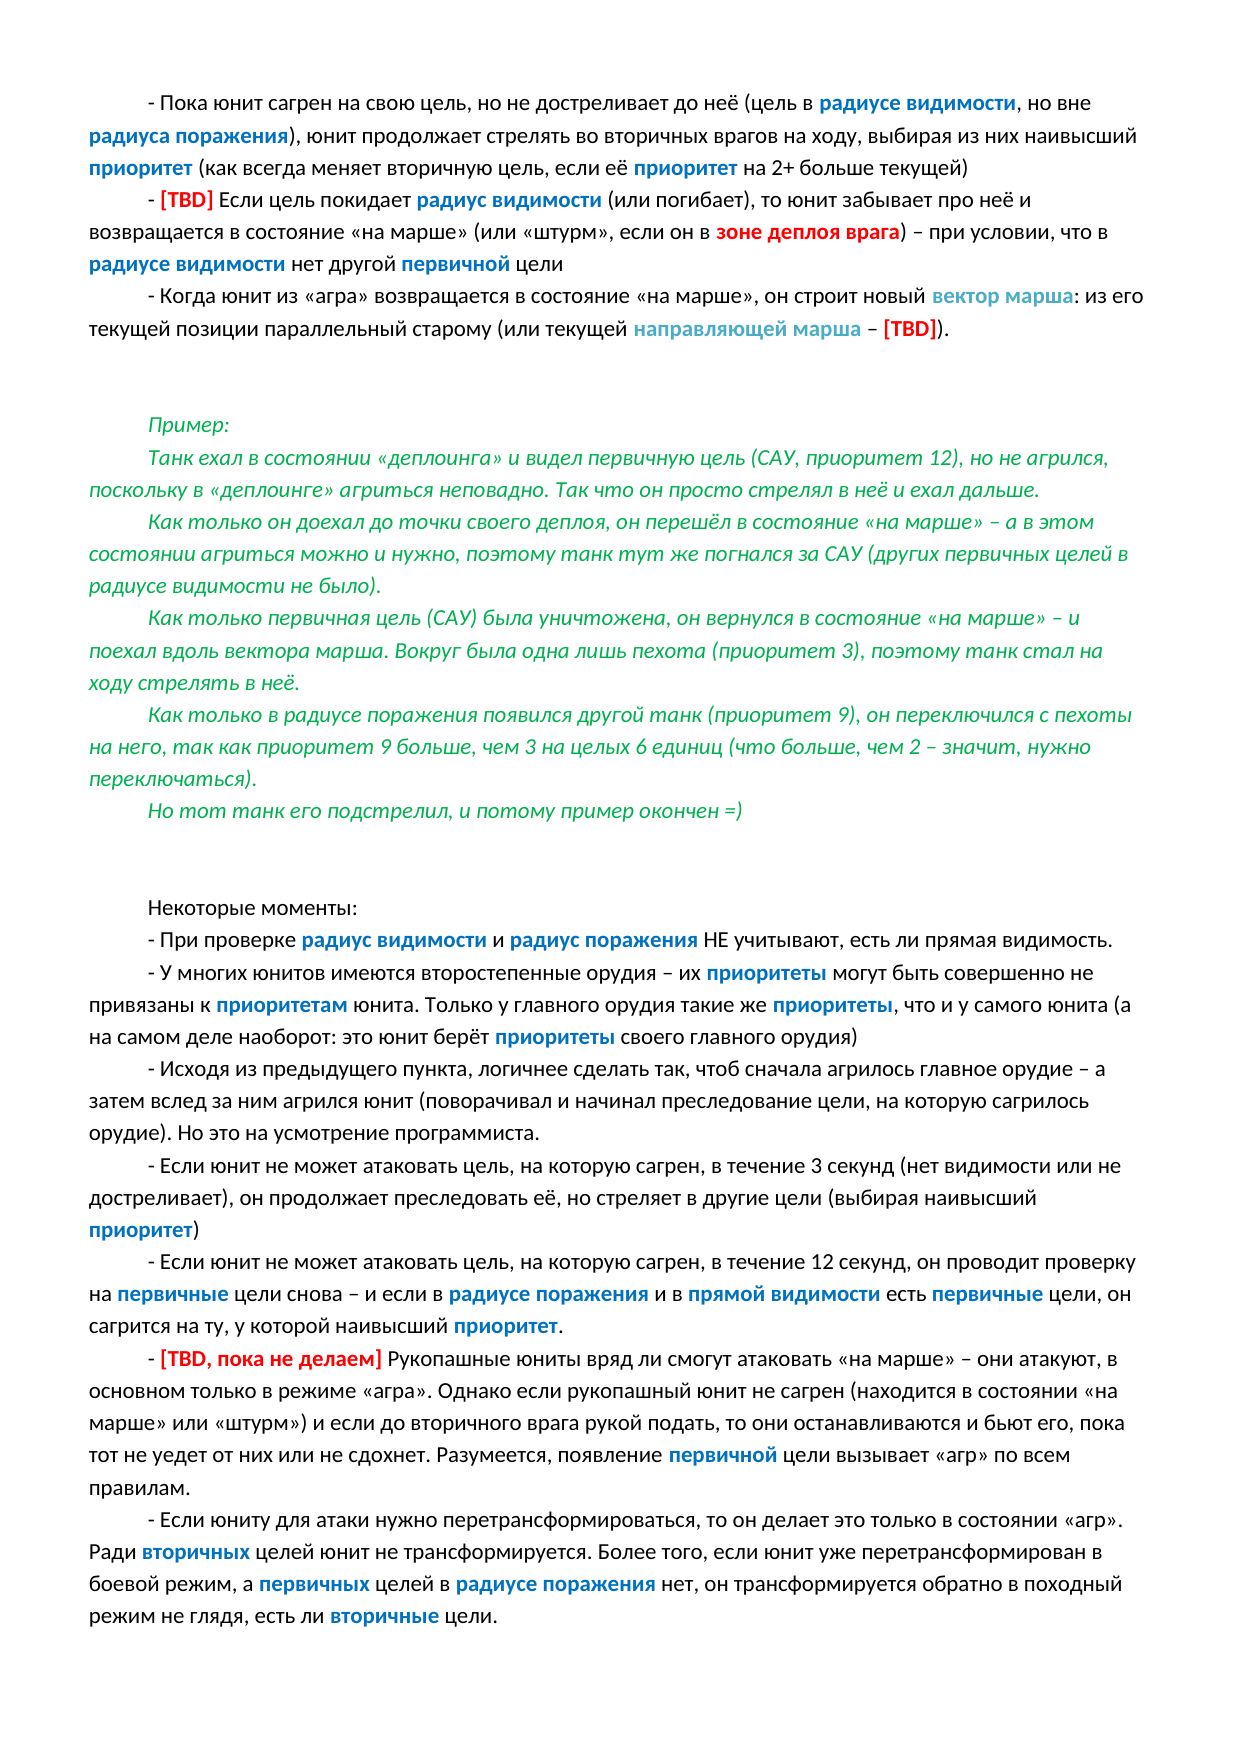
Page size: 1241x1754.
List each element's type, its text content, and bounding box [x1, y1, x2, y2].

text - [TBD, пока не делаем] Рукопашные юниты вряд ли смогут атаковать «на марше» – они атакуют, в основном только в режиме «агра». Однако если рукопашный юнит не сагрен (находится в состоянии «на марше» или «штурм») и если до вторичного врага рукой подать, то они останавливаются и бьют его, пока тот не уедет от них или не сдохнет. Разумеется, появление первичной цели вызывает «агр» по всем правилам. [88, 1344, 1152, 1501]
text - Если юнит не может атаковать цель, на которую сагрен, в течение 12 секунд, он проводит проверку на первичные цели снова – и если в радиусе поражения и в прямой видимости есть первичные цели, он сагрится на ту, у которой наивысший приоритет. [88, 1247, 1152, 1340]
text - У многих юнитов имеются второстепенные орудия – их приоритеты могут быть совершенно не привязаны к приоритетам юнита. Только у главного орудия такие же приоритеты, что и у самого юнита (а на самом деле наоборот: это юнит берёт приоритеты своего главного орудия) [88, 958, 1152, 1050]
text - Если юниту для атаки нужно перетрансформироваться, то он делает это только в состоянии «агр». Ради вторичных целей юнит не трансформируется. Более того, если юнит уже перетрансформирован в боевой режим, а первичных целей в радиусе поражения нет, он трансформируется обратно в походный режим не глядя, есть ли вторичные цели. [88, 1505, 1152, 1629]
text - При проверке радиус видимости и радиус поражения НЕ учитывают, есть ли прямая видимость. [88, 925, 1152, 953]
text Как только в радиусе поражения появился другой танк (приоритет 9), он переключился с пехоты на него, так как приоритет 9 больше, чем 3 на целых 6 единиц (что больше, чем 2 – значит, нужно переключаться). [88, 700, 1152, 792]
text Но тот танк его подстрелил, и потому пример окончен =) [88, 797, 1152, 825]
text - Если юнит не может атаковать цель, на которую сагрен, в течение 3 секунд (нет видимости или не достреливает), он продолжает преследовать её, но стреляет в другие цели (выбирая наивысший приоритет) [88, 1151, 1152, 1243]
text Танк ехал в состоянии «деплоинга» и видел первичную цель (САУ, приоритет 12), но не агрился, поскольку в «деплоинге» агриться неповадно. Так что он просто стрелял в неё и ехал дальше. [88, 443, 1152, 503]
text - Когда юнит из «агра» возвращается в состояние «на марше», он строит новый вектор марша: из его текущей позиции параллельный старому (или текущей направляющей марша – [TBD]). [88, 282, 1152, 342]
text - Пока юнит сагрен на свою цель, но не достреливает до неё (цель в радиусе видимости, но вне радиуса поражения), юнит продолжает стрелять во вторичных врагов на ходу, выбирая из них наивысший приоритет (как всегда меняет вторичную цель, если её приоритет на 2+ больше текущей) [88, 88, 1152, 181]
text Некоторые моменты: [88, 893, 1152, 921]
text - [TBD] Если цель покидает радиус видимости (или погибает), то юнит забывает про неё и возвращается в состояние «на марше» (или «штурм», если он в зоне деплоя врага) – при условии, что в радиусе видимости нет другой первичной цели [88, 185, 1152, 277]
text Как только первичная цель (САУ) была уничтожена, он вернулся в состояние «на марше» – и поехал вдоль вектора марша. Вокруг была одна лишь пехота (приоритет 3), поэтому танк стал на ходу стрелять в неё. [88, 603, 1152, 696]
text Пример: [88, 410, 1152, 438]
text Как только он доехал до точки своего деплоя, он перешёл в состояние «на марше» – а в этом состоянии агриться можно и нужно, поэтому танк тут же погнался за САУ (других первичных целей в радиусе видимости не было). [88, 507, 1152, 599]
text - Исходя из предыдущего пункта, логичнее сделать так, чтоб сначала агрилось главное орудие – а затем вслед за ним агрился юнит (поворачивал и начинал преследование цели, на которую сагрилось орудие). Но это на усмотрение программиста. [88, 1054, 1152, 1147]
